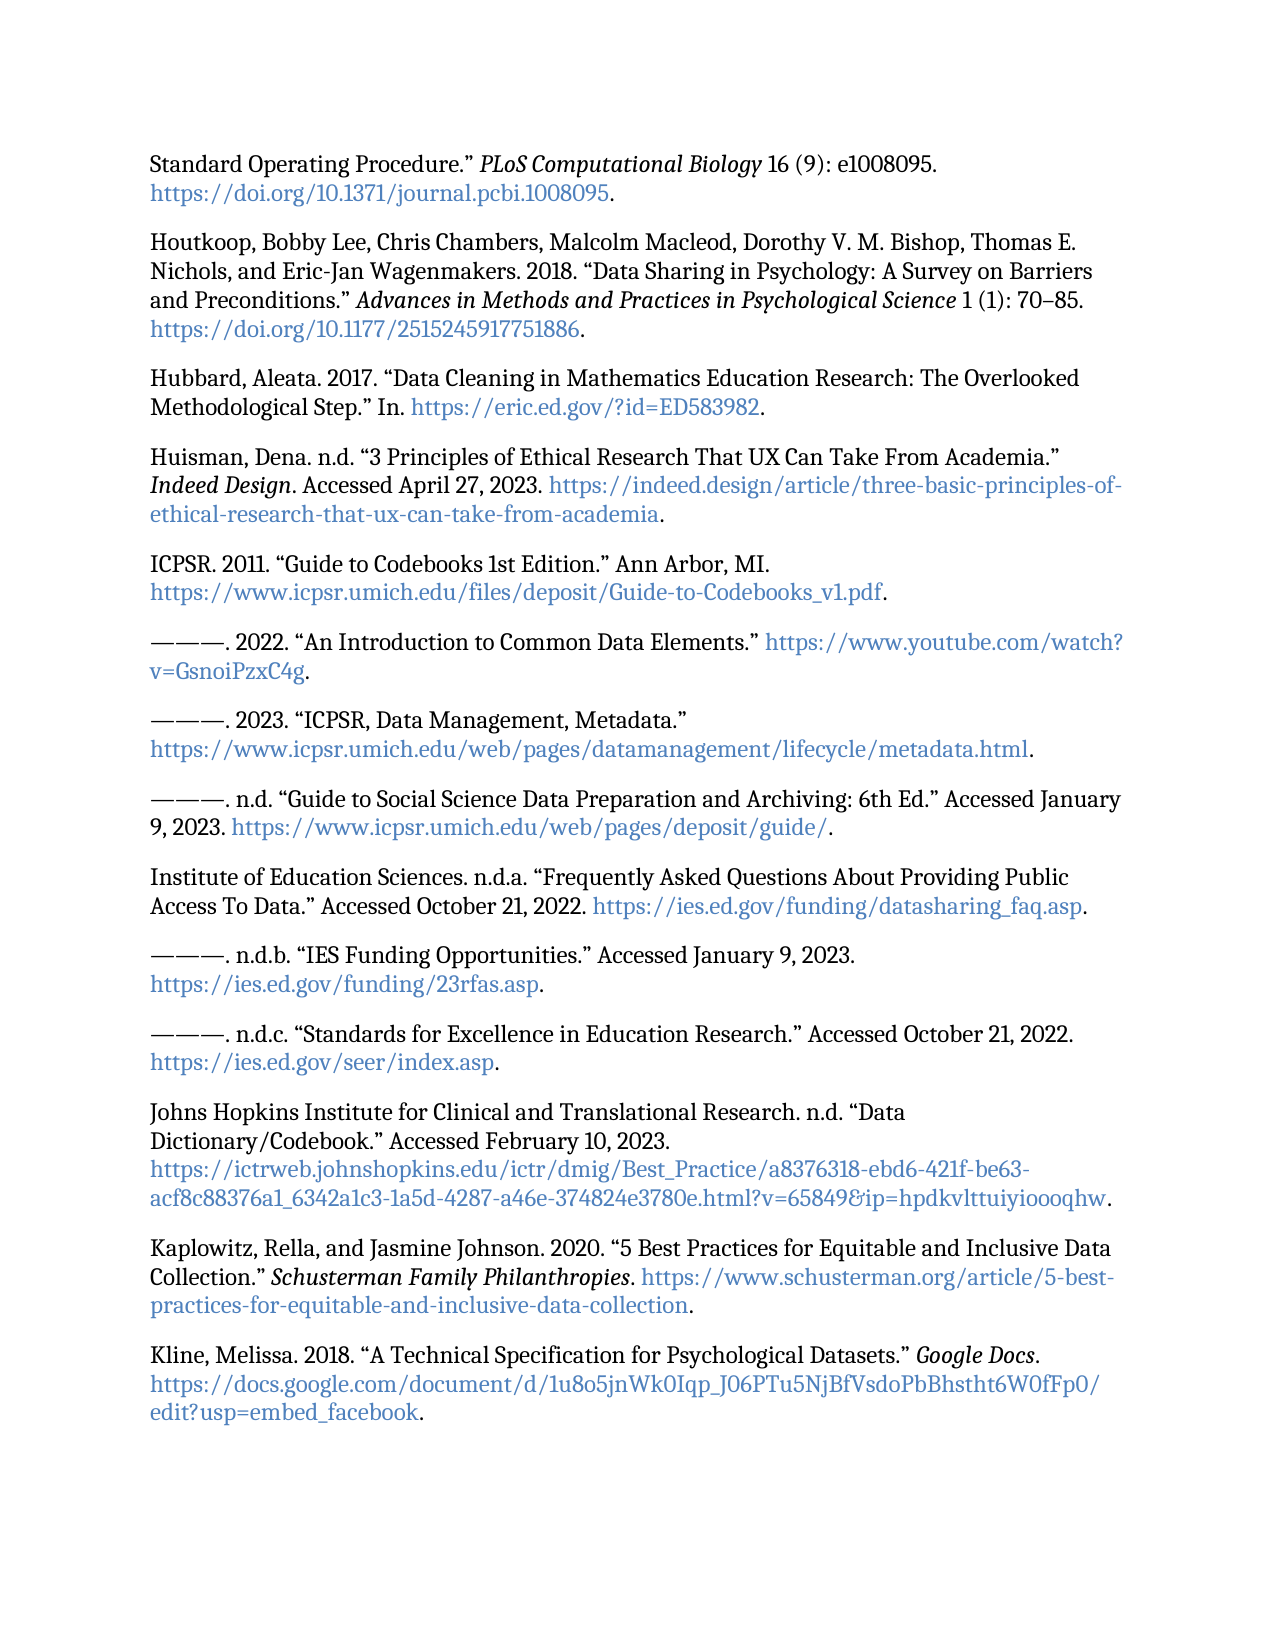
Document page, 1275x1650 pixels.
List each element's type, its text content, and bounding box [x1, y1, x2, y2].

text Johns Hopkins Institute for Clinical and Translational Research. n.d. “Data Dictionary/Codebook.” Accessed February 10, 2023. https://ictrweb.johnshopkins.edu/ictr/dmig/Best_Practice/a8376318-ebd6-421f-be63-acf8c88376a1_6342a1c3-1a5d-4287-a46e-374824e3780e.html?v=65849&ip=hpdkvlttuiyioooqhw. [150, 1098, 1125, 1213]
text Huisman, Dena. n.d. “3 Principles of Ethical Research That UX Can Take From Academia.” Indeed Design. Accessed April 27, 2023. https://indeed.design/article/three-basic-principles-of-ethical-research-that-ux-can-take-from-academia. [150, 442, 1125, 529]
text Hubbard, Aleata. 2017. “Data Cleaning in Mathematics Education Research: The Overlooked Methodological Step.” In. https://eric.ed.gov/?id=ED583982. [150, 364, 1125, 422]
text ———. 2022. “An Introduction to Common Data Elements.” https://www.youtube.com/watch?v=GsnoiPzxC4g. [150, 628, 1125, 685]
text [150, 150, 1125, 207]
text Institute of Education Sciences. n.d.a. “Frequently Asked Questions About Providing Public Access To Data.” Accessed October 21, 2022. https://ies.ed.gov/funding/datasharing_faq.asp. [150, 863, 1125, 920]
text Kline, Melissa. 2018. “A Technical Specification for Psychological Datasets.” Google Docs. https://docs.google.com/document/d/1u8o5jnWk0Iqp_J06PTu5NjBfVsdoPbBhstht6W0fFp0/edit?usp=embed_facebook. [150, 1341, 1125, 1427]
text ———. n.d.c. “Standards for Excellence in Education Research.” Accessed October 21, 2022. https://ies.ed.gov/seer/index.asp. [150, 1019, 1125, 1077]
text ———. n.d.b. “IES Funding Opportunities.” Accessed January 9, 2023. https://ies.ed.gov/funding/23rfas.asp. [150, 941, 1125, 999]
text Houtkoop, Bobby Lee, Chris Chambers, Malcolm Macleod, Dorothy V. M. Bishop, Thomas E. Nichols, and Eric-Jan Wagenmakers. 2018. “Data Sharing in Psychology: A Survey on Barriers and Preconditions.” Advances in Methods and Practices in Psychological Science 1 (1): 70–85. https://doi.org/10.1177/2515245917751886. [150, 228, 1125, 343]
text ———. n.d. “Guide to Social Science Data Preparation and Archiving: 6th Ed.” Accessed January 9, 2023. https://www.icpsr.umich.edu/web/pages/deposit/guide/. [150, 784, 1125, 842]
text ———. 2023. “ICPSR, Data Management, Metadata.” https://www.icpsr.umich.edu/web/pages/datamanagement/lifecycle/metadata.html. [150, 706, 1125, 764]
text Kaplowitz, Rella, and Jasmine Johnson. 2020. “5 Best Practices for Equitable and Inclusive Data Collection.” Schusterman Family Philanthropies. https://www.schusterman.org/article/5-best-practices-for-equitable-and-inclusive-data-collection. [150, 1234, 1125, 1320]
text ICPSR. 2011. “Guide to Codebooks 1st Edition.” Ann Arbor, MI. https://www.icpsr.umich.edu/files/deposit/Guide-to-Codebooks_v1.pdf. [150, 549, 1125, 607]
